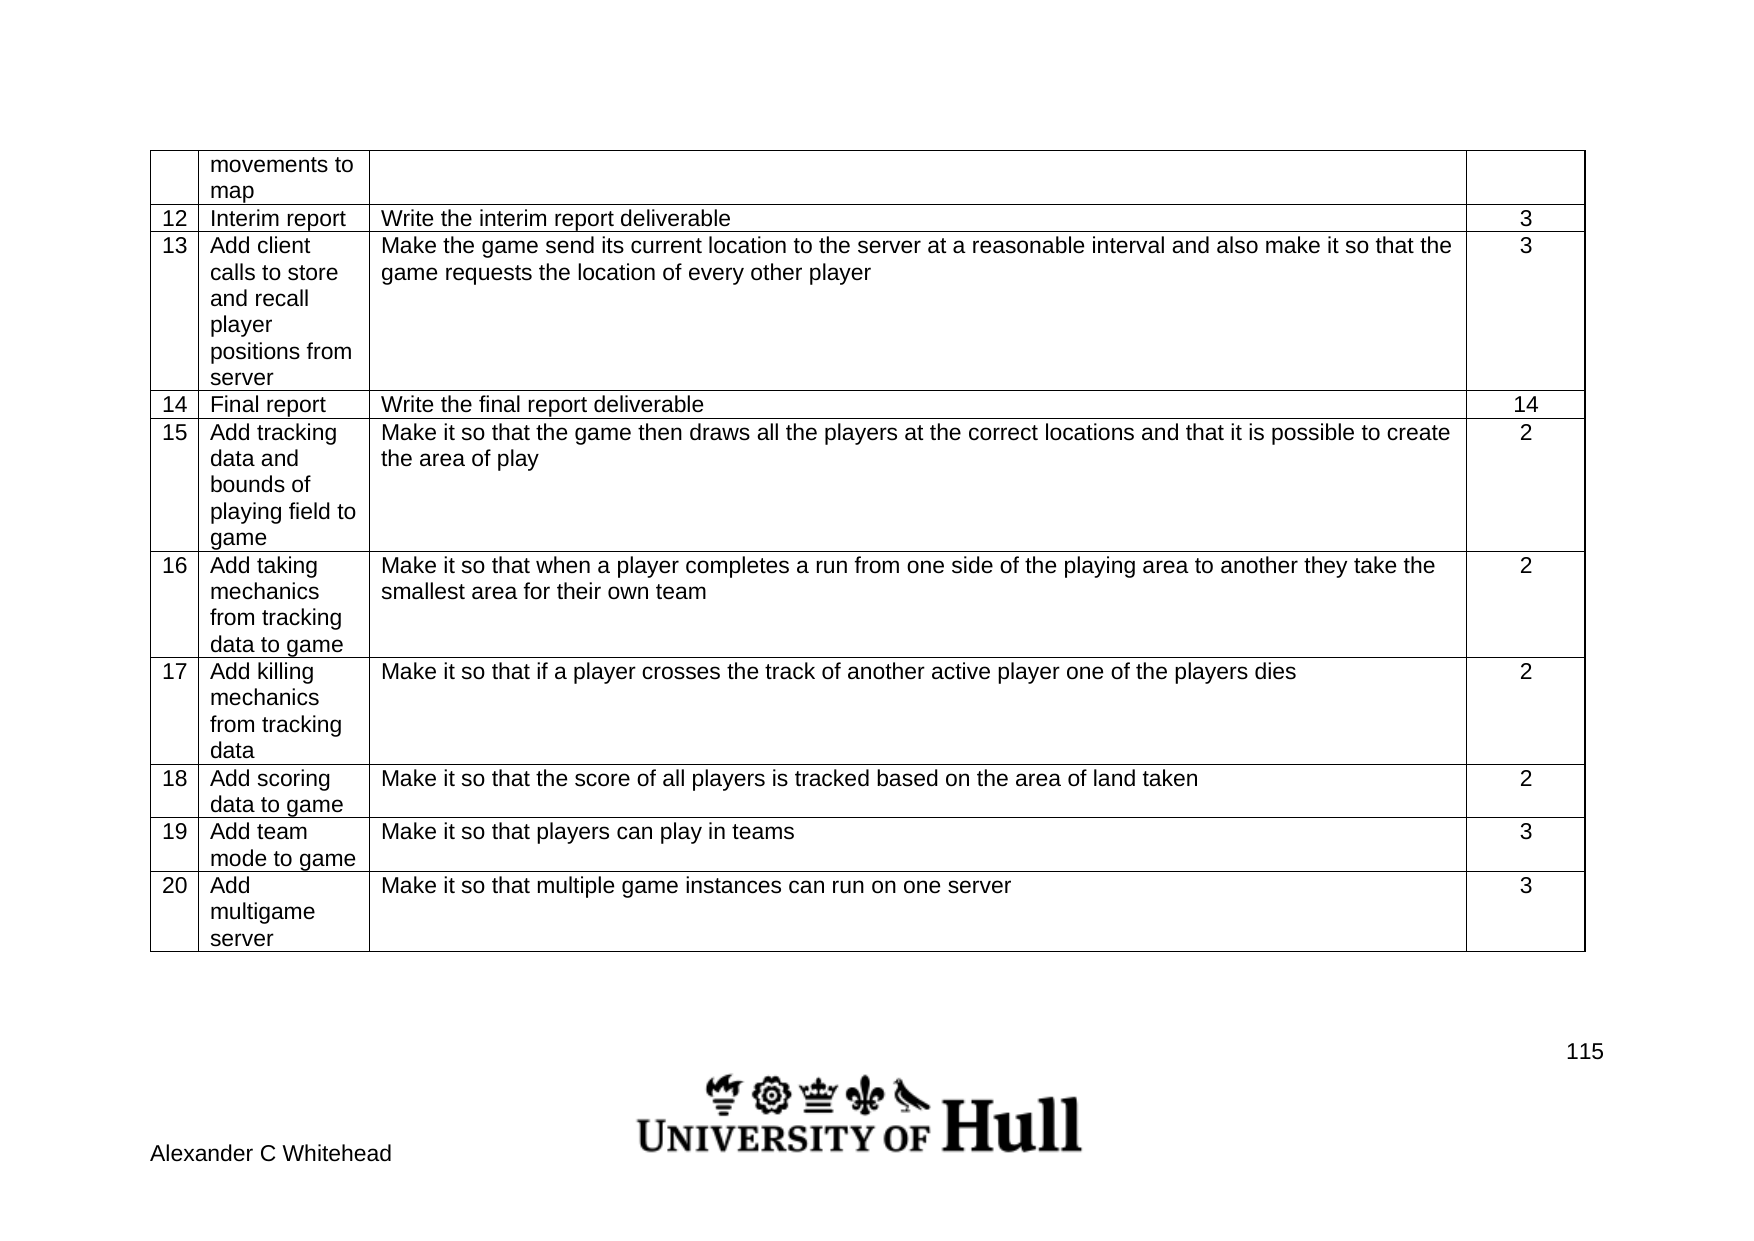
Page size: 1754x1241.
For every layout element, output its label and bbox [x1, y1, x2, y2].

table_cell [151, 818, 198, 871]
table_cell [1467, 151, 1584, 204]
picture [630, 1064, 1091, 1162]
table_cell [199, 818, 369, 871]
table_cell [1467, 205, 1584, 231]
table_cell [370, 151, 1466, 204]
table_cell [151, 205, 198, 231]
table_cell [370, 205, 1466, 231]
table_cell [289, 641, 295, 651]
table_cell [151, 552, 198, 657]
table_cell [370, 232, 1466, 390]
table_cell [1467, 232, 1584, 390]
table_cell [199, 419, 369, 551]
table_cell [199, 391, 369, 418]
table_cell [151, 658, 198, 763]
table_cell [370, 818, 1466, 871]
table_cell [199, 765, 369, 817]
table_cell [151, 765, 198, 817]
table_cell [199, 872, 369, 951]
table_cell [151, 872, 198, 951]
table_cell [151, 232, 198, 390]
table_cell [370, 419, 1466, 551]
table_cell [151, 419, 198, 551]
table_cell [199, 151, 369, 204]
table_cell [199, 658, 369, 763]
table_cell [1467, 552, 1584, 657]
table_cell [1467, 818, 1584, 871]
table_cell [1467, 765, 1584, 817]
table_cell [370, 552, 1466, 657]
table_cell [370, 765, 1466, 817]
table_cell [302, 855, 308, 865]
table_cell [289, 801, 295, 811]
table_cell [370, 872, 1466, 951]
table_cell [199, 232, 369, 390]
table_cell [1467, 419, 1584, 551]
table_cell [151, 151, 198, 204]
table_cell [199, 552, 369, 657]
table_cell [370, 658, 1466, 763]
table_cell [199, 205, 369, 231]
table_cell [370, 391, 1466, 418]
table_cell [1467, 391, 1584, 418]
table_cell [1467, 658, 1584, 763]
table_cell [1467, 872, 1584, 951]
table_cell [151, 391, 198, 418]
